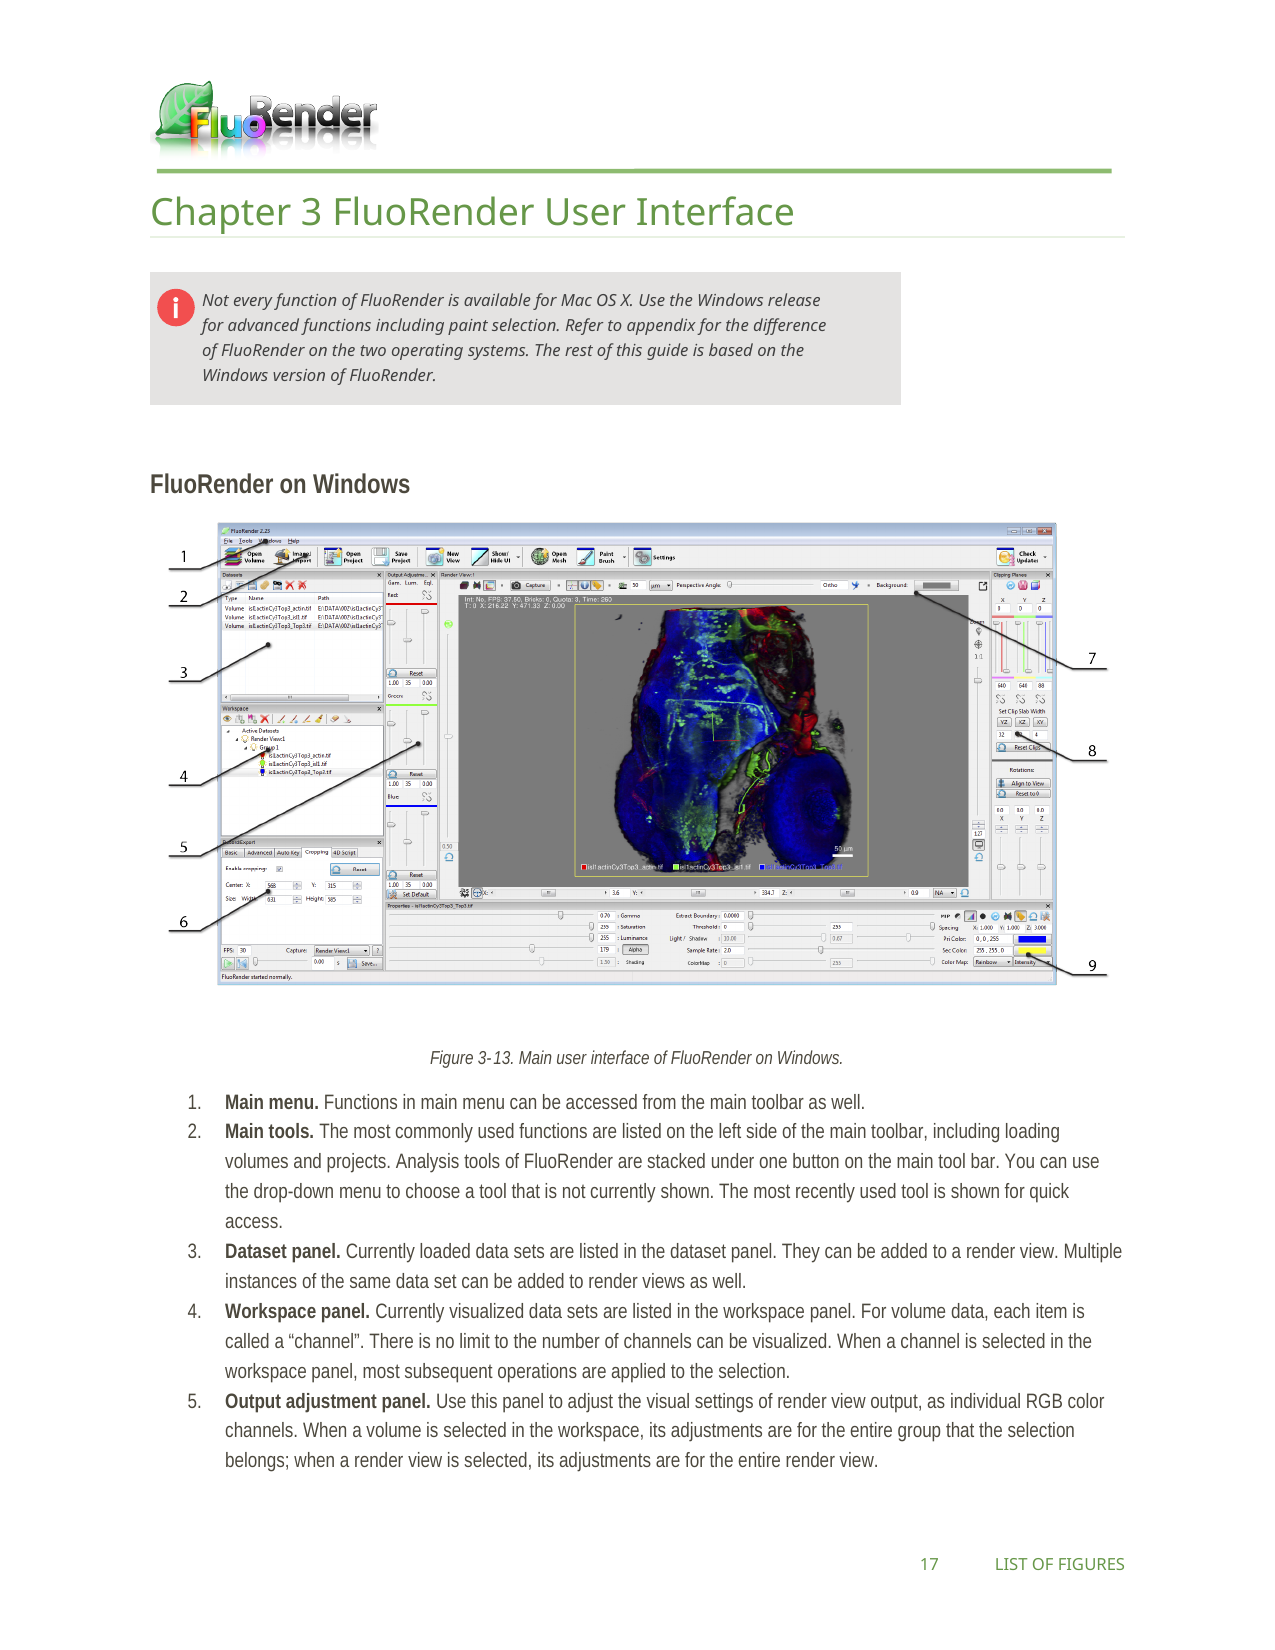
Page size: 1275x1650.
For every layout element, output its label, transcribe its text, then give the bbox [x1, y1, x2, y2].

list Output adjustment panel. Use this panel to adjust the visual settings of render view output, as individual RGB color channels. When a volume is selected in the workspace, its adjustments are for the entire group that the selection belongs; when a render view is selected, its adjustments are for the entire render view. [187, 1388, 1125, 1472]
picture [150, 75, 379, 162]
list Main menu. Functions in main menu can be accessed from the main toolbar as well. [187, 1089, 1125, 1113]
list Main tools. The most commonly used functions are listed on the left side of the main toolbar, including loading volumes and projects. Analysis tools of FluoRender are stacked under one button on the main tool bar. You can use the drop-down menu to choose a tool that is not currently shown. The most recently used tool is shown for quick access. [187, 1119, 1125, 1233]
list Dataset panel. Currently loaded data sets are listed in the dataset panel. They can be added to a render view. Multiple instances of the same data set can be added to render views as well. [187, 1239, 1125, 1293]
table_header Not every function of FluoRender is available for Mac OS X. Use the Windows release for advanced functions including paint selection. Refer to appendix for the difference of FluoRender on the two operating systems. The rest of this guide is based on the Windows version of FluoRender. [202, 272, 901, 405]
subtitle FluoRender User Interface [150, 185, 1125, 236]
table_header [150, 272, 202, 405]
subtitle FluoRender on Windows [150, 468, 1125, 499]
picture [165, 511, 1111, 1008]
list Workspace panel. Currently visualized data sets are listed in the workspace panel. For volume data, each item is called a “channel”. There is no limit to the number of channels can be visualized. When a channel is selected in the workspace panel, most subsequent operations are applied to the selection. [187, 1299, 1125, 1383]
